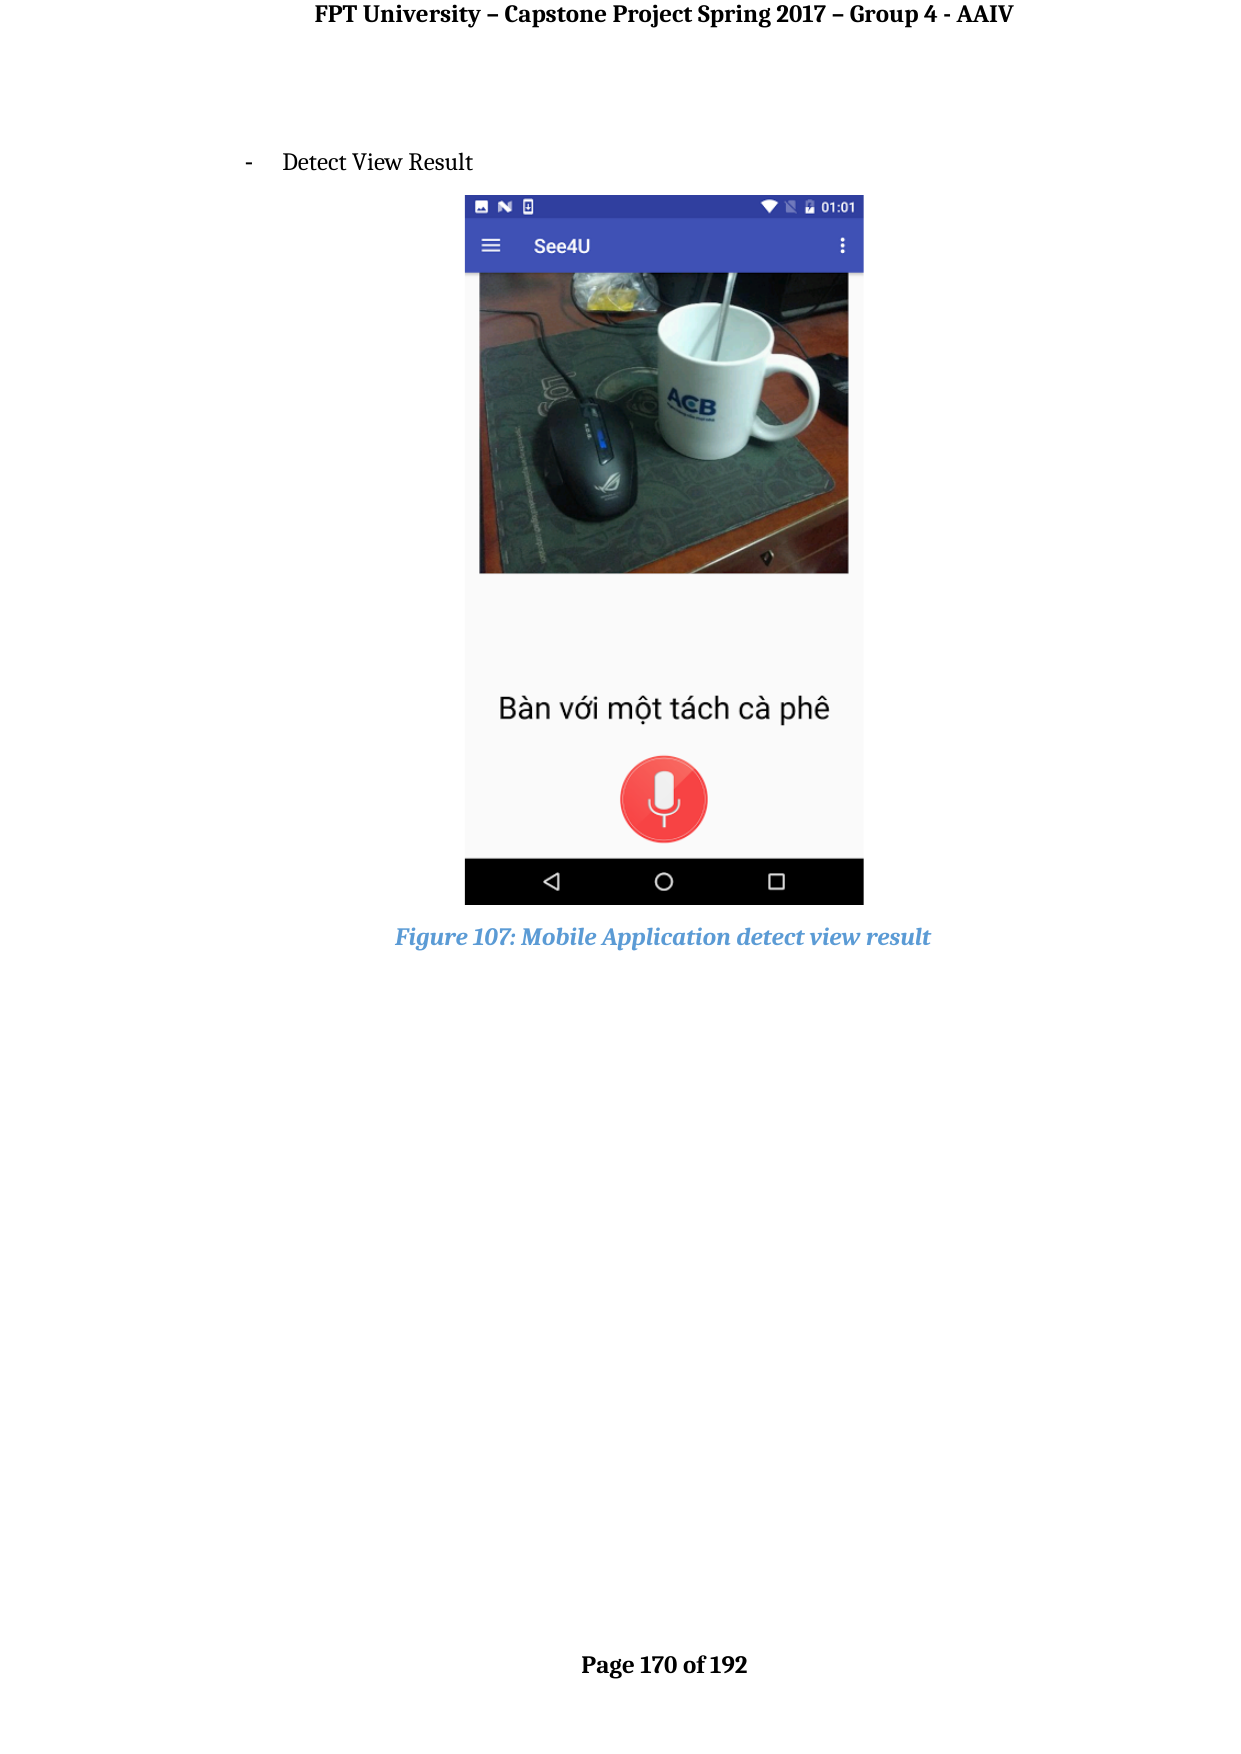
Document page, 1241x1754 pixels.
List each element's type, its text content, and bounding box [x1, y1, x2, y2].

picture [464, 195, 864, 905]
text Figure 107: Mobile Application detect view result [207, 923, 1122, 952]
list Detect View Result [244, 147, 1122, 177]
